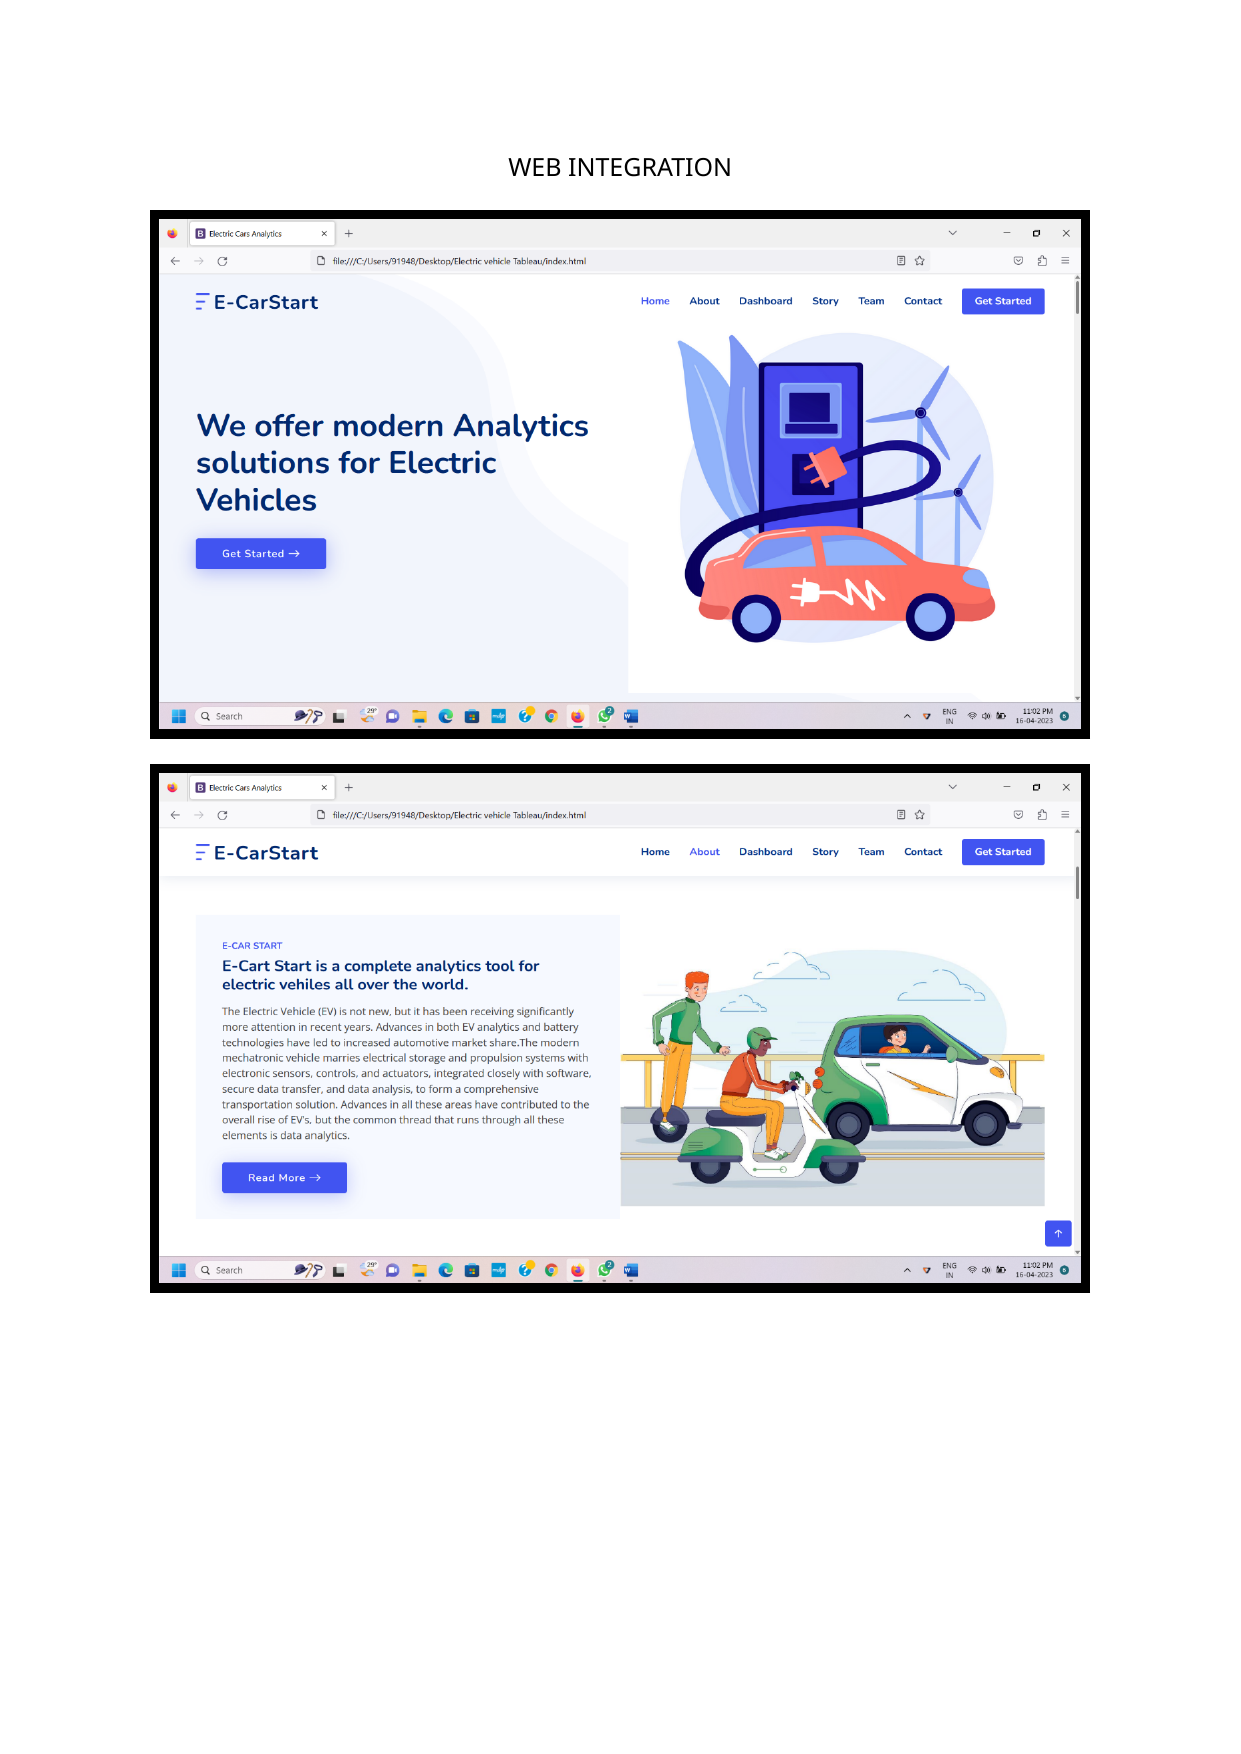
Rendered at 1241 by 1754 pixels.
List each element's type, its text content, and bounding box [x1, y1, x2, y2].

picture [159, 773, 1081, 1283]
text WEB INTEGRATION [150, 150, 1090, 184]
picture [159, 219, 1081, 729]
